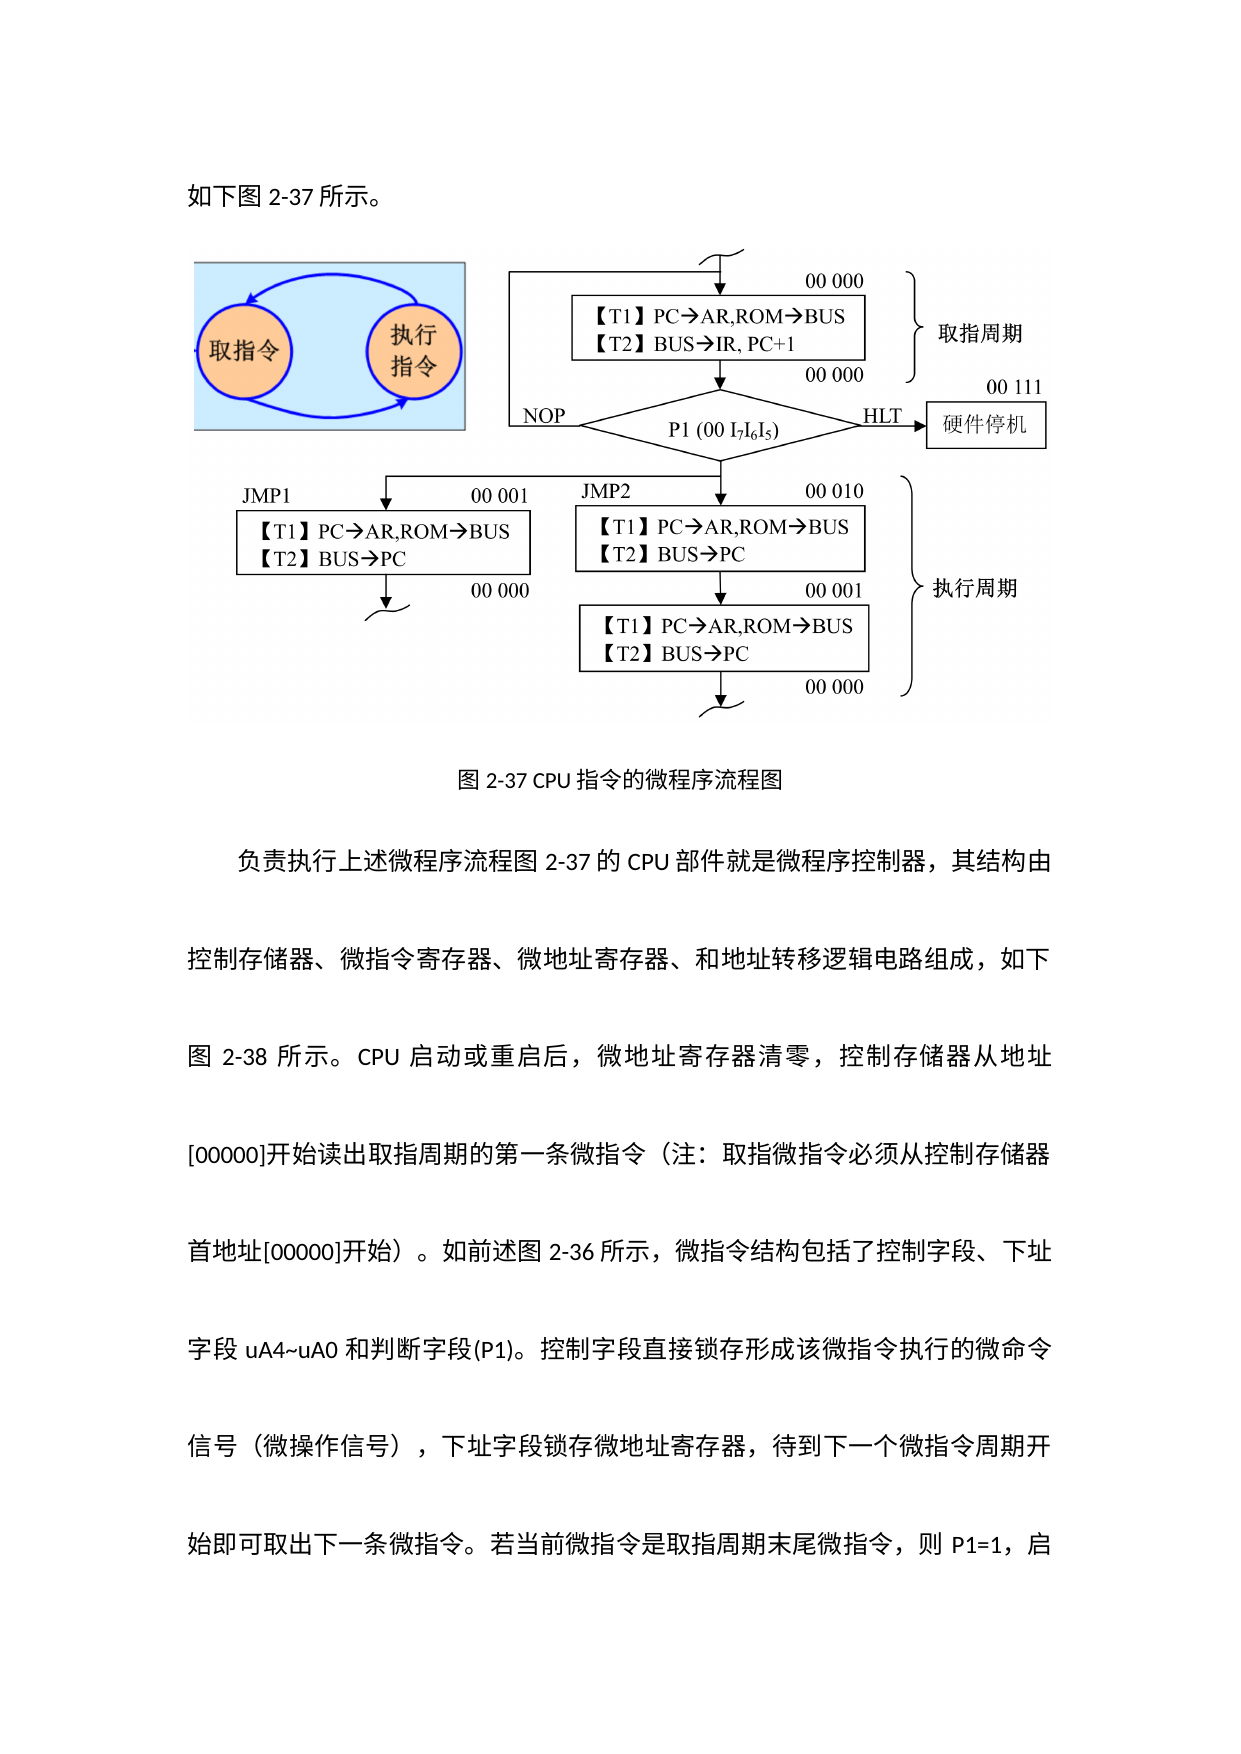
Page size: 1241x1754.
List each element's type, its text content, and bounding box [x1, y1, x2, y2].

text 图 2-37 CPU 指令的微程序流程图 [187, 746, 1053, 811]
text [187, 827, 1053, 1575]
picture [187, 245, 1053, 723]
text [187, 162, 1053, 227]
